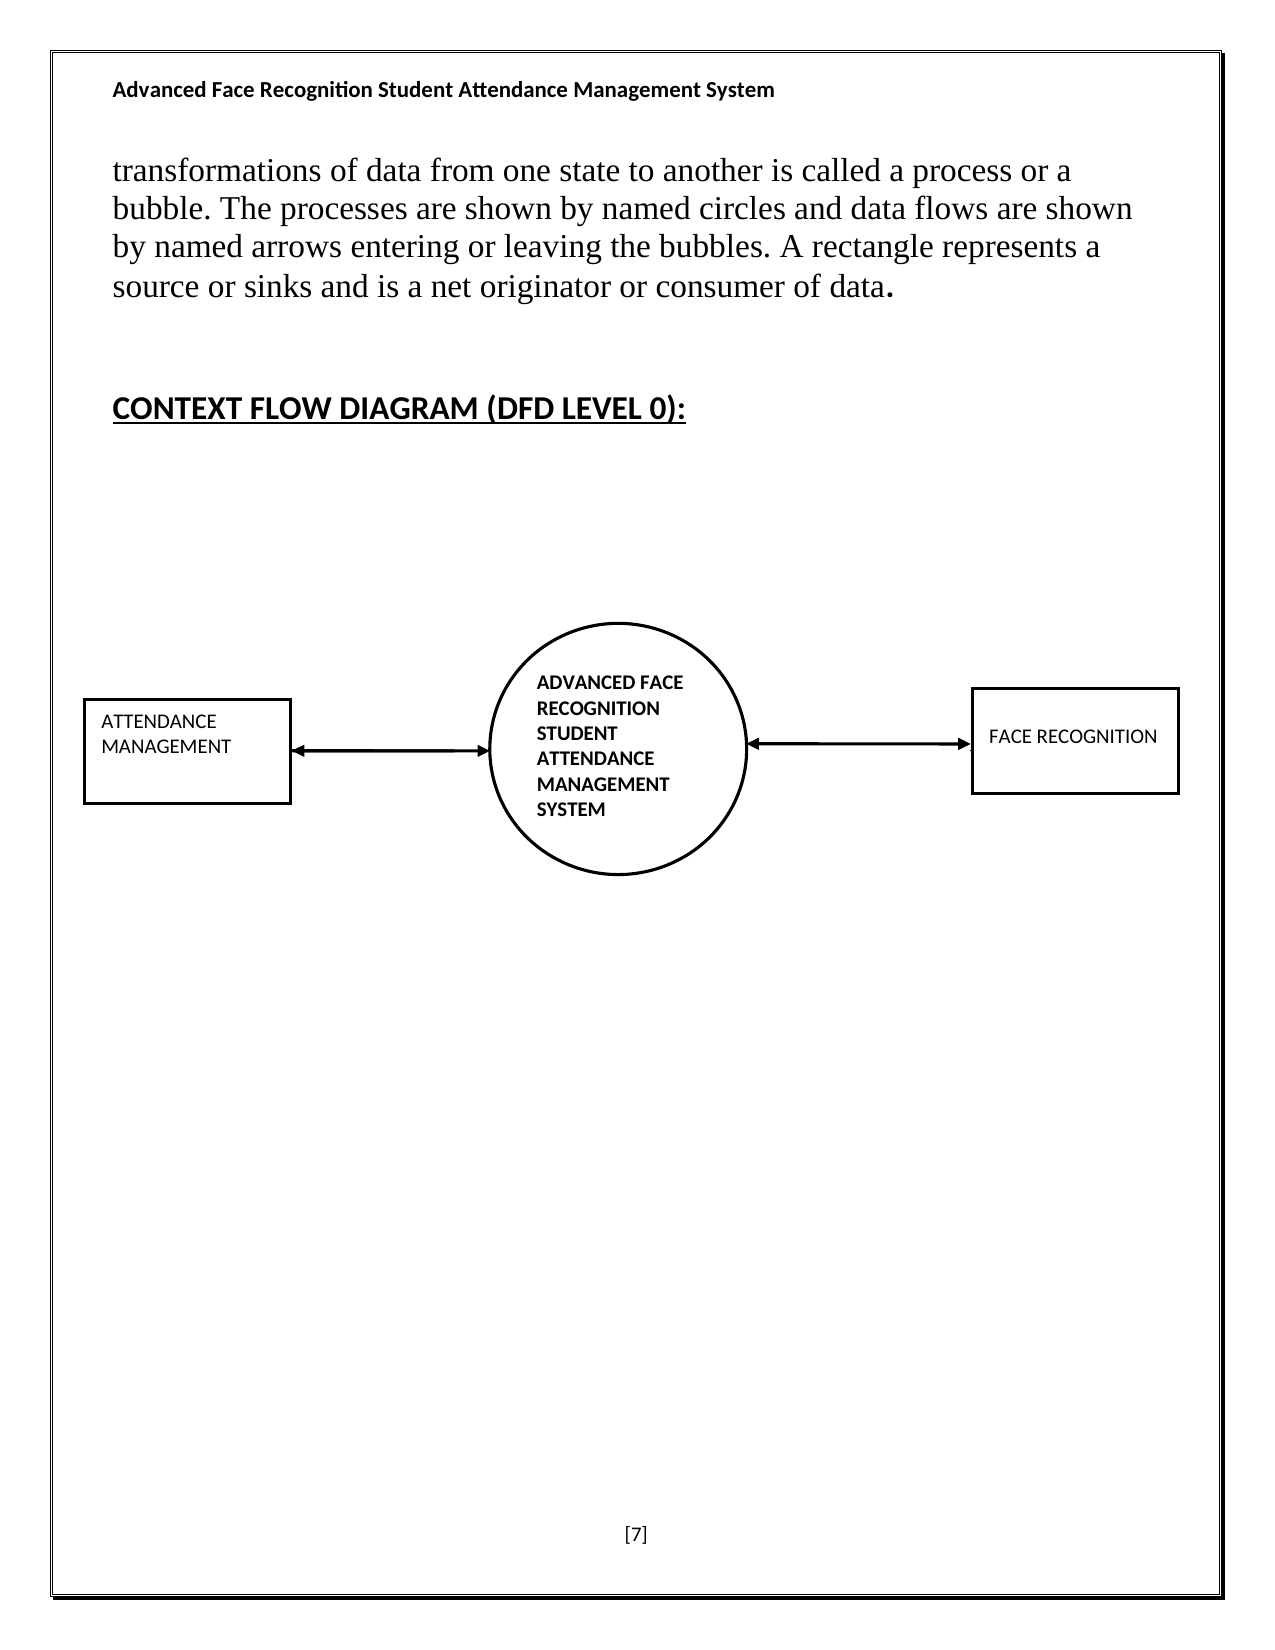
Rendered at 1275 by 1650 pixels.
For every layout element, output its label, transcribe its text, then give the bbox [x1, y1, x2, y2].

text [112, 150, 1159, 306]
text CONTEXT FLOW DIAGRAM (DFD LEVEL 0):DFD LEVEL 1 ADMIN: [112, 387, 1159, 428]
